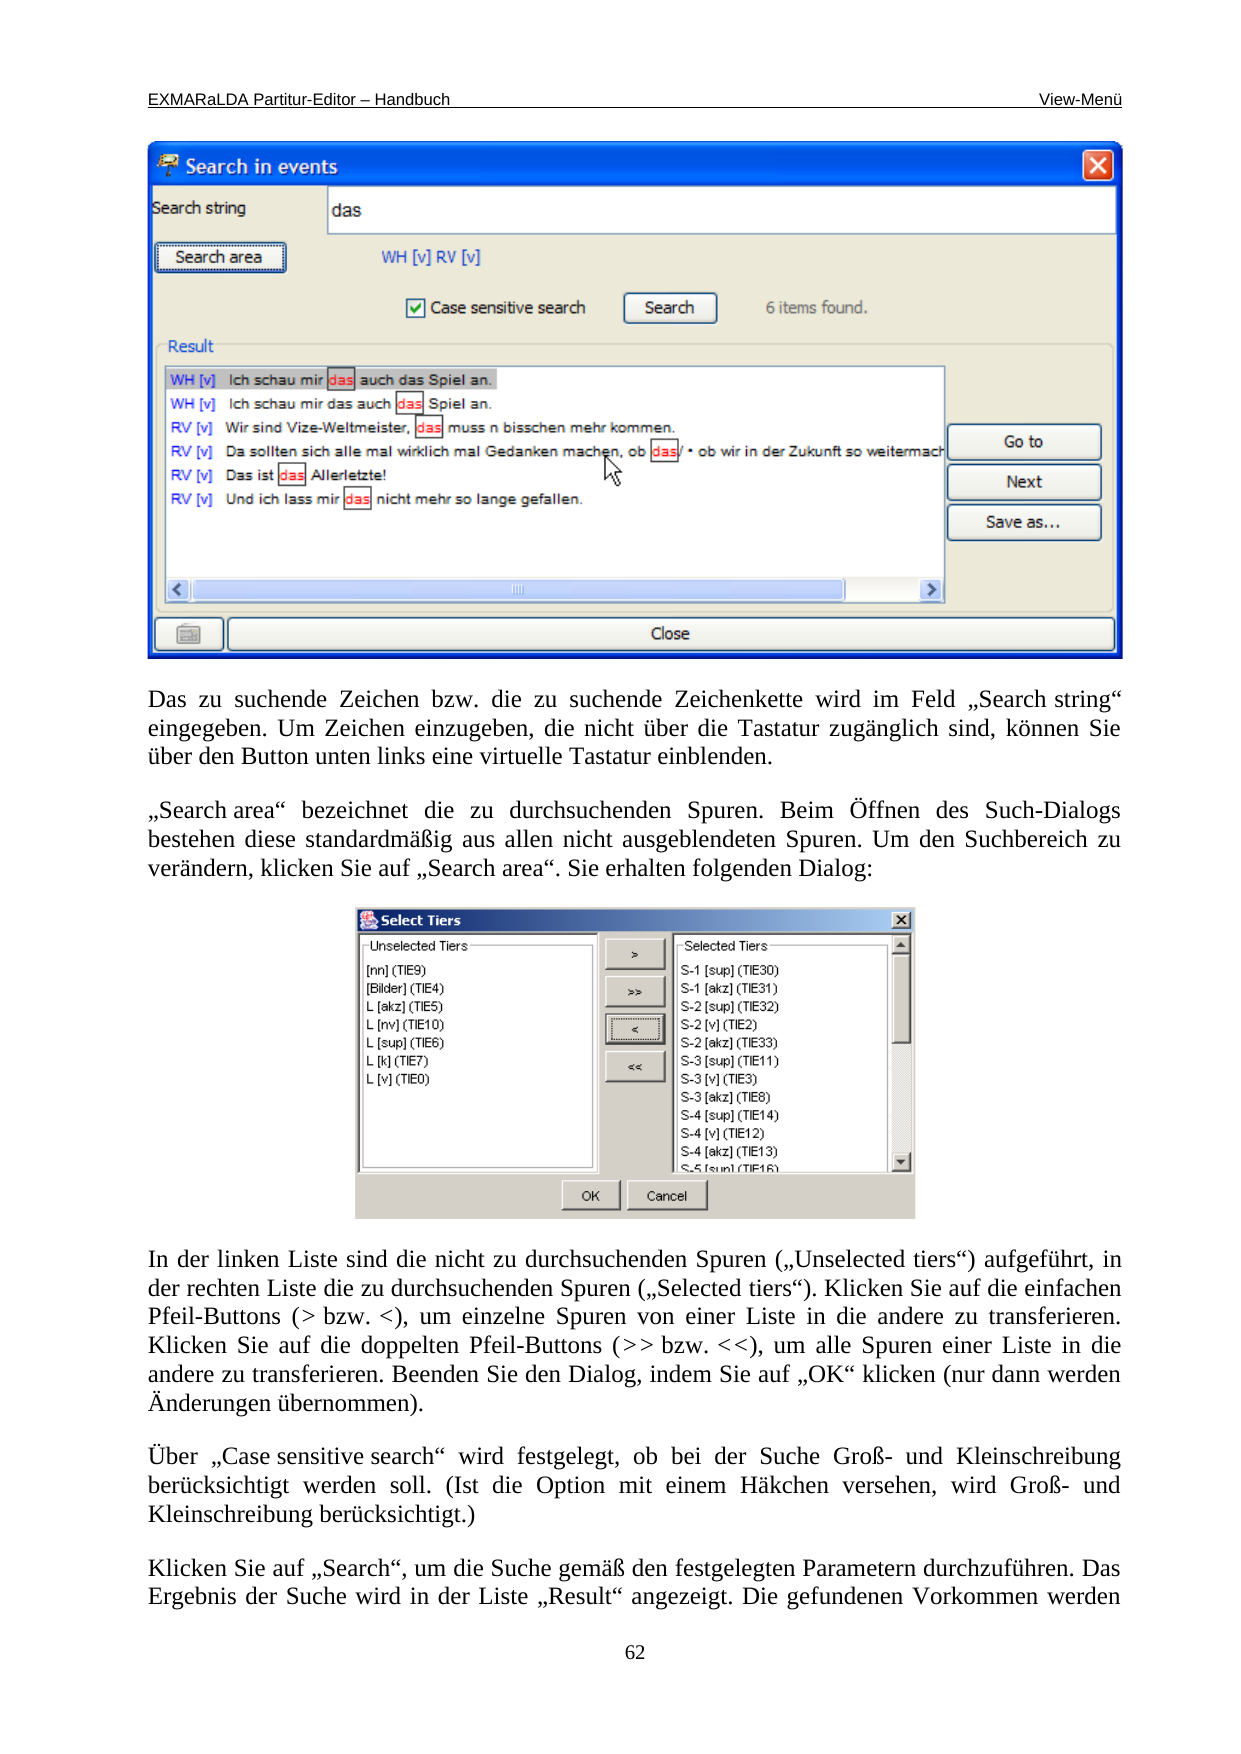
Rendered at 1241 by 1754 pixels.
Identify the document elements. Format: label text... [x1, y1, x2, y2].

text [148, 1553, 1122, 1610]
text In der linken Liste sind die nicht zu durchsuchenden Spuren („Unselected tiers“) aufgeführt, in der rechten Liste die zu durchsuchenden Spuren („Selected tiers“). Klicken Sie auf die einfachen Pfeil-Buttons (> bzw. <), um einzelne Spuren von einer Liste in die andere zu transferieren. Klicken Sie auf die doppelten Pfeil-Buttons (>> bzw. <<), um alle Spuren einer Liste in die andere zu transferieren. Beenden Sie den Dialog, indem Sie auf „OK“ klicken (nur dann werden Änderungen übernommen). [148, 1244, 1122, 1416]
text Über „Case sensitive search“ wird festgelegt, ob bei der Suche Groß- und Kleinschreibung berücksichtigt werden soll. (Ist die Option mit einem Häkchen versehen, wird Groß- und Kleinschreibung berücksichtigt.) [148, 1441, 1122, 1528]
text Das zu suchende Zeichen bzw. die zu suchende Zeichenkette wird im Feld „Search string“ eingegeben. Um Zeichen einzugeben, die nicht über die Tastatur zugänglich sind, können Sie über den Button unten links eine virtuelle Tastatur einblenden. [148, 684, 1122, 770]
picture [354, 906, 916, 1219]
picture [147, 141, 1123, 659]
text „Search area“ bezeichnet die zu durchsuchenden Spuren. Beim Öffnen des Such-Dialogs bestehen diese standardmäßig aus allen nicht ausgeblendeten Spuren. Um den Suchbereich zu verändern, klicken Sie auf „Search area“. Sie erhalten folgenden Dialog: [148, 795, 1122, 881]
